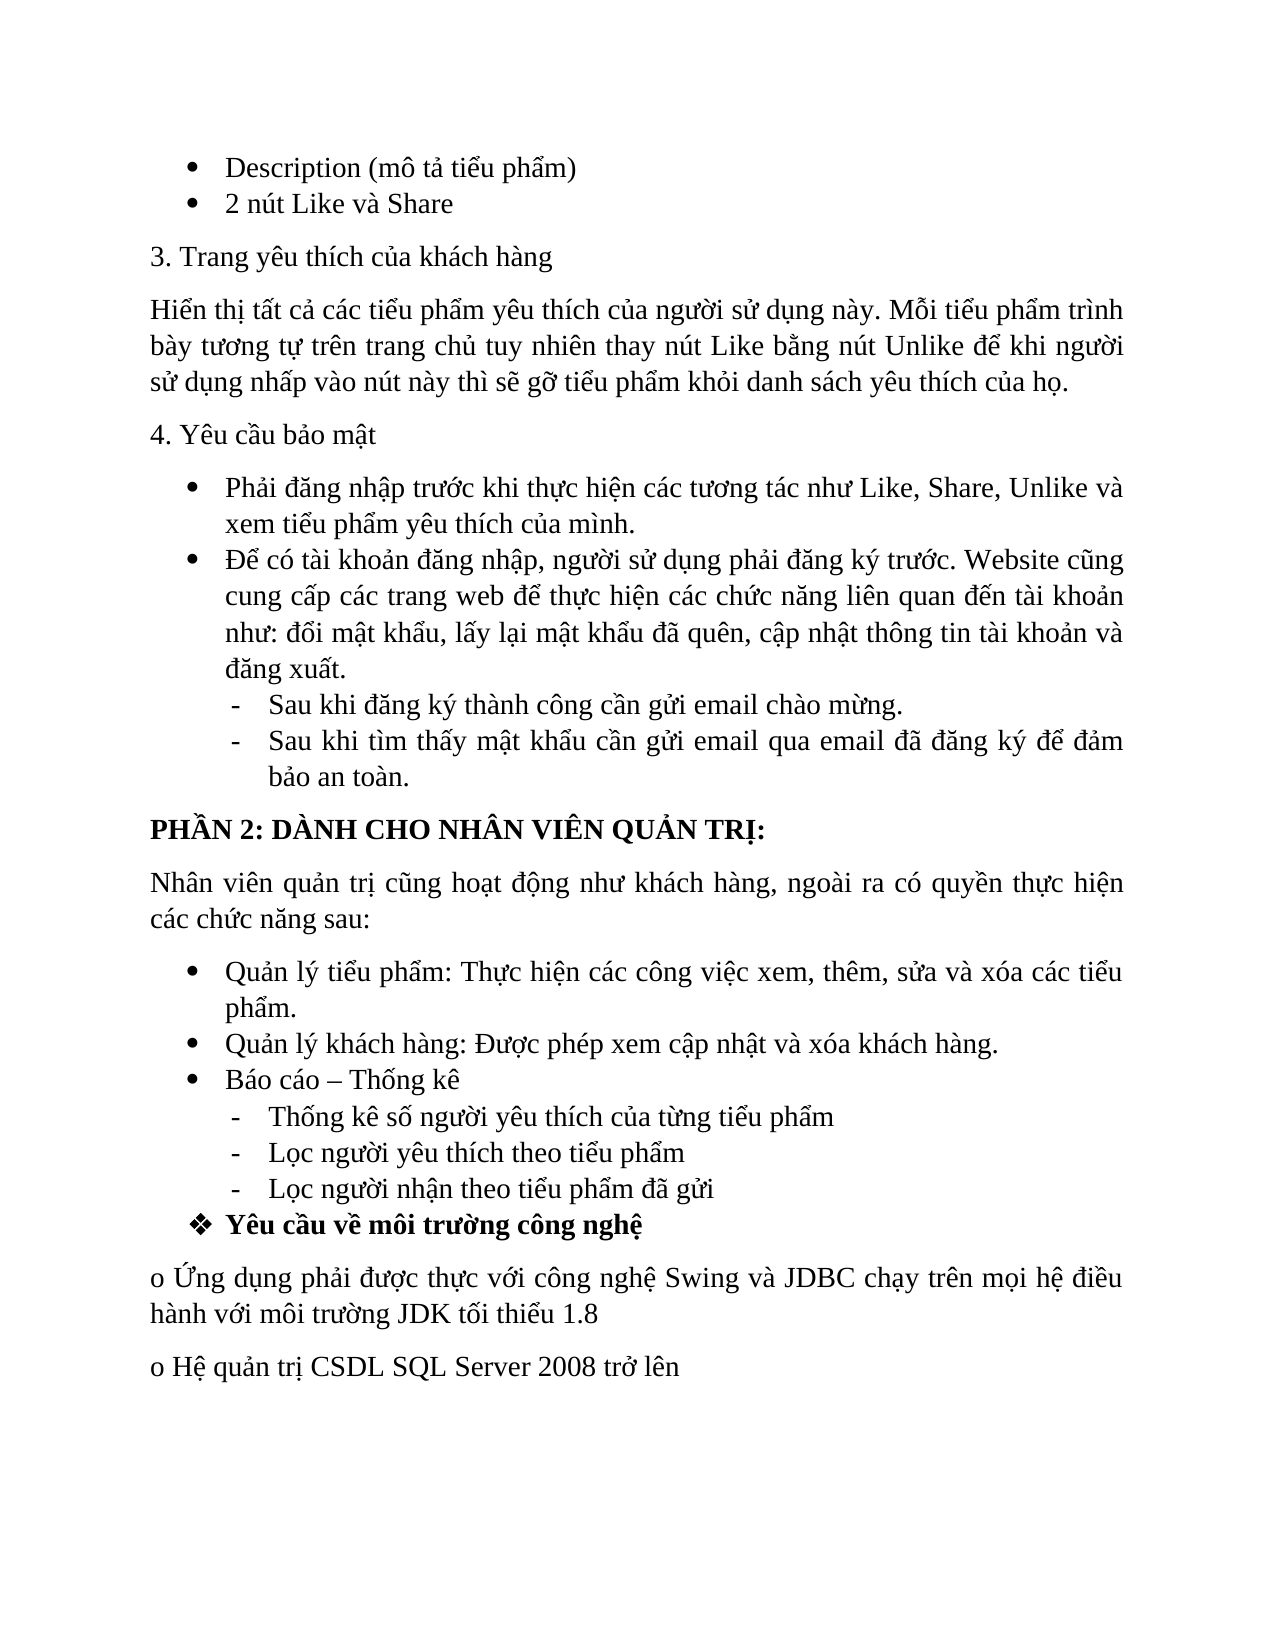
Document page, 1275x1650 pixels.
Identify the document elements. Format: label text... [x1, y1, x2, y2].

list Thống kê số người yêu thích của từng tiểu phẩm [231, 1099, 1125, 1132]
list Lọc người nhận theo tiểu phẩm đã gửi [231, 1171, 1125, 1204]
text 3. Trang yêu thích của khách hàng [150, 239, 1125, 273]
text Hiển thị tất cả các tiểu phẩm yêu thích của người sử dụng này. Mỗi tiểu phẩm trình bày tương tự trên trang chủ tuy nhiên thay nút Like bằng nút Unlike để khi người sử dụng nhấp vào nút này thì sẽ gỡ tiểu phẩm khỏi danh sách yêu thích của họ. [150, 292, 1125, 398]
list Quản lý tiểu phẩm: Thực hiện các công việc xem, thêm, sửa và xóa các tiểu phẩm. [187, 954, 1125, 1024]
text o Ứng dụng phải được thực với công nghệ Swing và JDBC chạy trên mọi hệ điều hành với môi trường JDK tối thiểu 1.8 [150, 1260, 1125, 1330]
list Description (mô tả tiểu phẩm) [187, 150, 1125, 184]
text 4. Yêu cầu bảo mật [150, 417, 1125, 451]
list Sau khi đăng ký thành công cần gửi email chào mừng. [231, 687, 1125, 721]
list Yêu cầu về môi trường công nghệ [187, 1207, 1125, 1241]
list Quản lý khách hàng: Được phép xem cập nhật và xóa khách hàng. [187, 1026, 1125, 1060]
list 2 nút Like và Share [187, 186, 1125, 220]
text PHẦN 2: DÀNH CHO NHÂN VIÊN QUẢN TRỊ: [150, 812, 1125, 846]
list Lọc người yêu thích theo tiểu phẩm [231, 1135, 1125, 1168]
text o Hệ quản trị CSDL SQL Server 2008 trở lên [150, 1349, 1125, 1383]
list Để có tài khoản đăng nhập, người sử dụng phải đăng ký trước. Website cũng cung cấp các trang web để thực hiện các chức năng liên quan đến tài khoản như: đổi mật khẩu, lấy lại mật khẩu đã quên, cập nhật thông tin tài khoản và đăng xuất. [187, 542, 1125, 684]
list Sau khi tìm thấy mật khẩu cần gửi email qua email đã đăng ký để đảm bảo an toàn. [231, 723, 1125, 793]
text Nhân viên quản trị cũng hoạt động như khách hàng, ngoài ra có quyền thực hiện các chức năng sau: [150, 865, 1125, 934]
list Phải đăng nhập trước khi thực hiện các tương tác như Like, Share, Unlike và xem tiểu phẩm yêu thích của mình. [187, 470, 1125, 540]
list Báo cáo – Thống kê [187, 1062, 1125, 1096]
